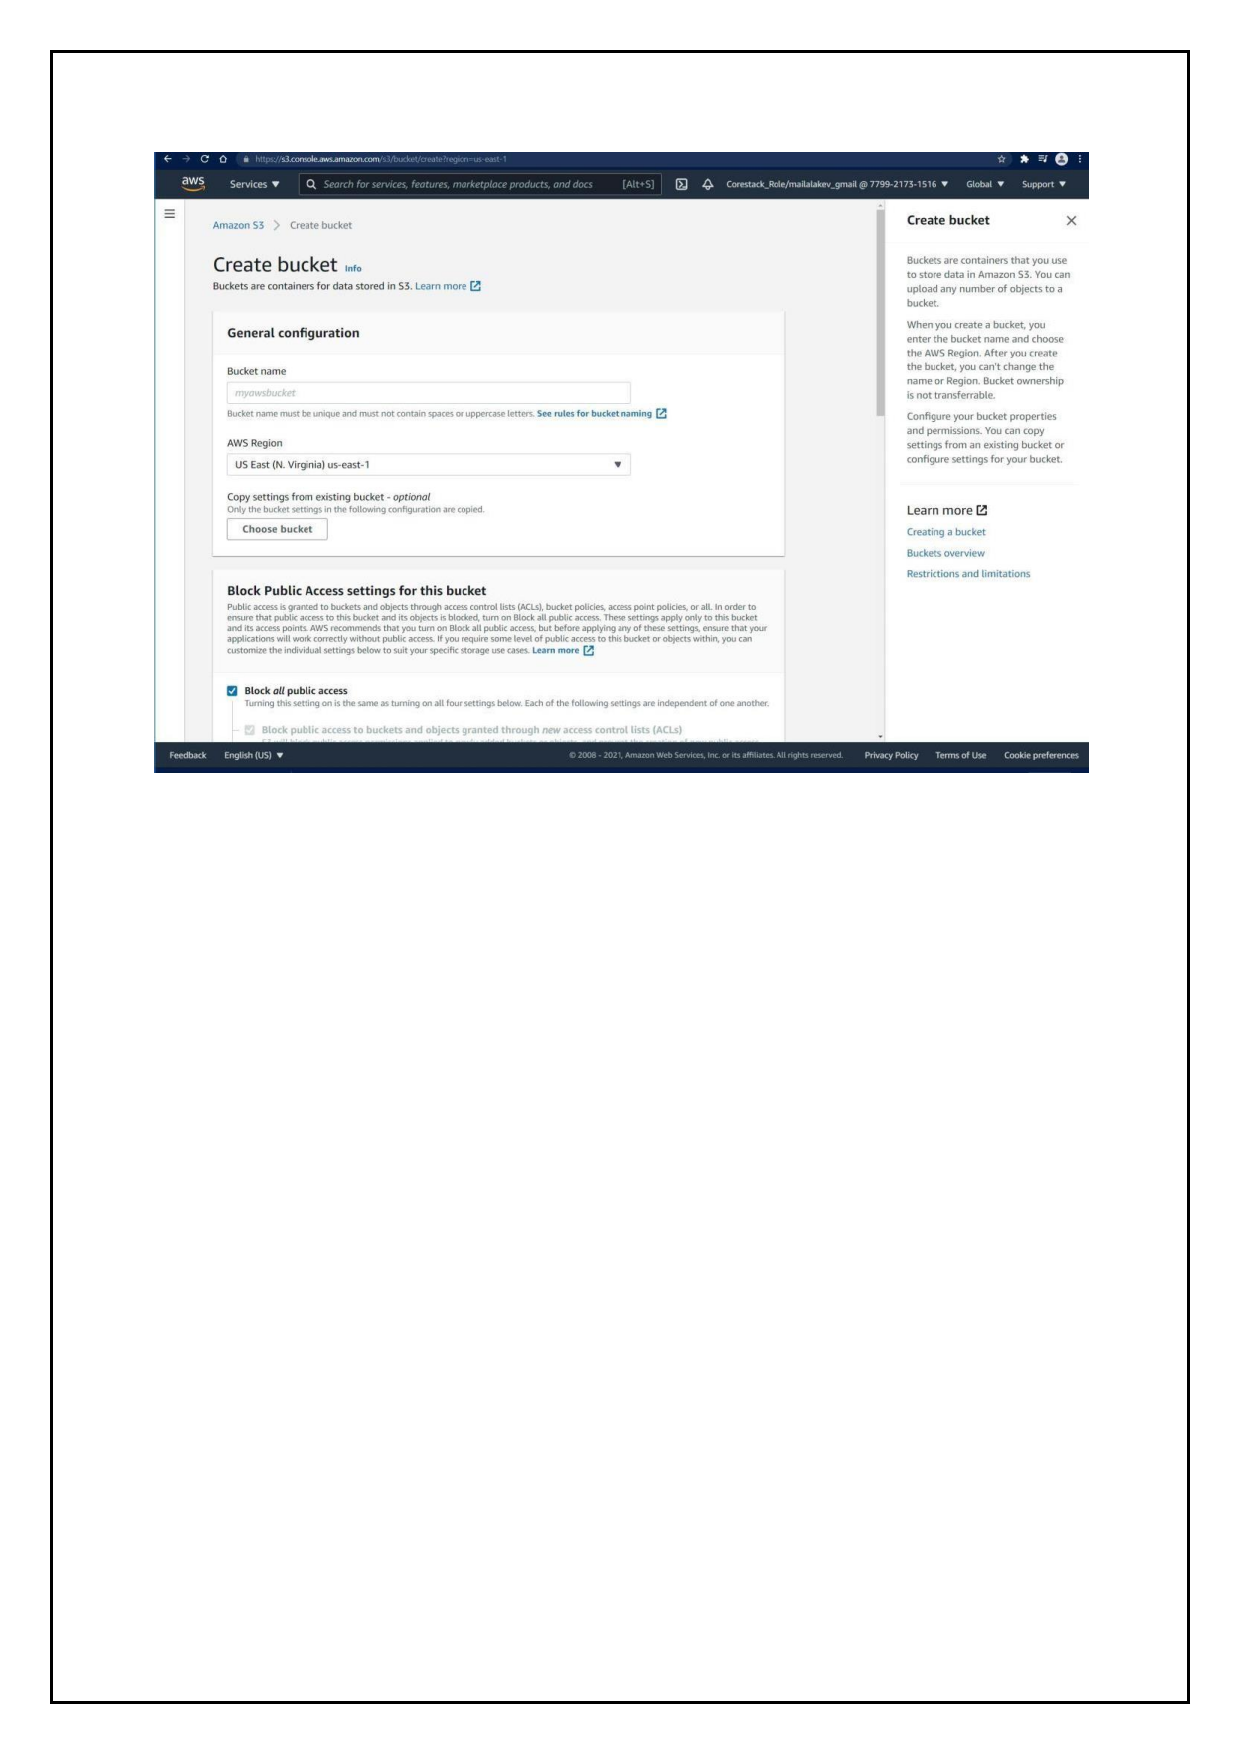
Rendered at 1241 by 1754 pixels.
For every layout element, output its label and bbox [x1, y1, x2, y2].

picture [150, 150, 1091, 773]
